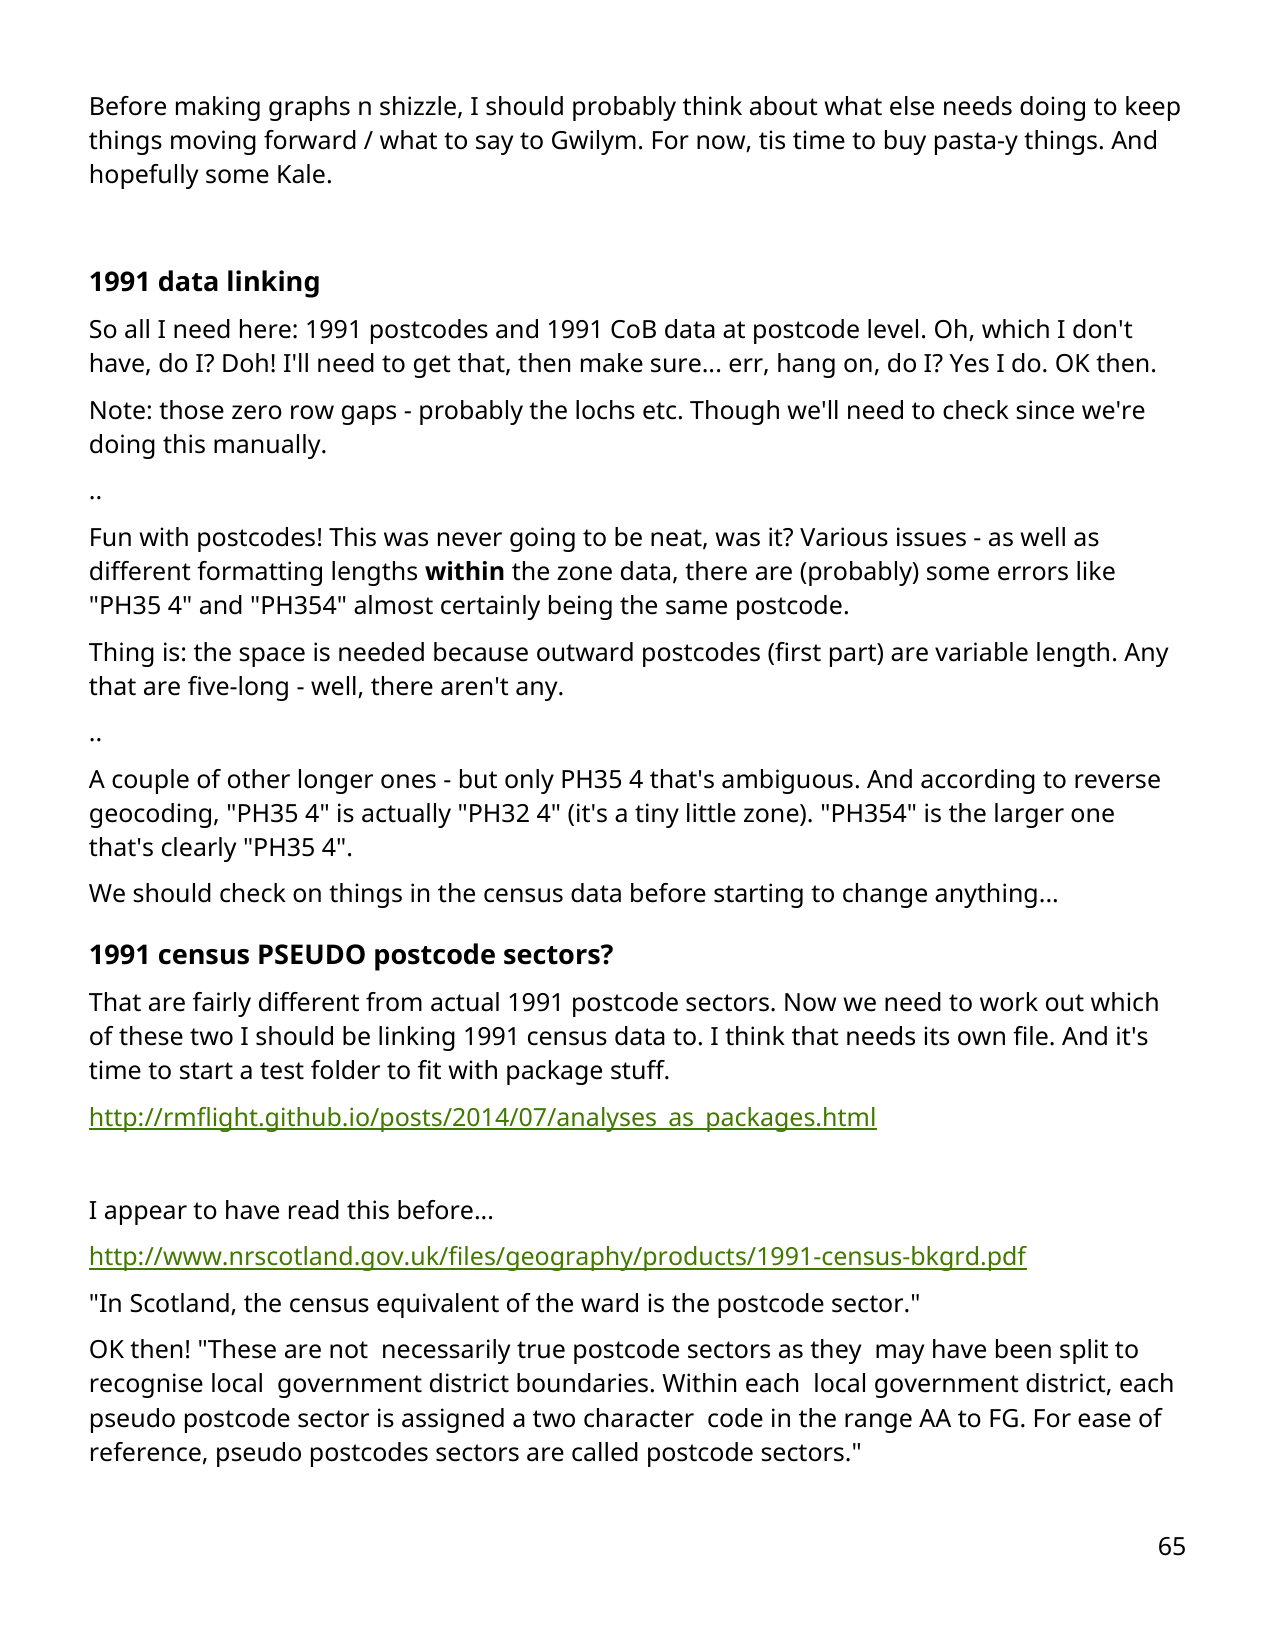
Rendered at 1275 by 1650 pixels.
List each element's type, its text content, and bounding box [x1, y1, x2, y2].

subtitle 1991 census PSEUDO postcode sectors? [89, 935, 1186, 972]
text Before making graphs n shizzle, I should probably think about what else needs doing to keep things moving forward / what to say to Gwilym. For now, tis time to buy pasta-y things. And hopefully some Kale. [89, 89, 1186, 191]
text A couple of other longer ones - but only PH35 4 that's ambiguous. And according to reverse geocoding, "PH35 4" is actually "PH32 4" (it's a tiny little zone). "PH354" is the larger one that's clearly "PH35 4". [89, 761, 1186, 864]
text http://www.nrscotland.gov.uk/files/geography/products/1991-census-bkgrd.pdf [89, 1239, 1186, 1273]
text http://rmflight.github.io/posts/2014/07/analyses_as_packages.html [89, 1099, 1186, 1133]
text "In Scotland, the census equivalent of the ward is the postcode sector." [89, 1286, 1186, 1319]
text OK then! "These are not necessarily true postcode sectors as they may have been split to recognise local government district boundaries. Within each local government district, each pseudo postcode sector is assigned a two character code in the range AA to FG. For ease of reference, pseudo postcodes sectors are called postcode sectors." [89, 1332, 1186, 1468]
text We should check on things in the census data before starting to change anything... [89, 876, 1186, 910]
text So all I need here: 1991 postcodes and 1991 CoB data at postcode level. Oh, which I don't have, do I? Doh! I'll need to get that, then make sure... err, hang on, do I? Yes I do. OK then. [89, 312, 1186, 380]
text Note: those zero row gaps - probably the lochs etc. Though we'll need to check since we're doing this manually. [89, 392, 1186, 461]
text .. [89, 473, 1186, 507]
text .. [89, 715, 1186, 749]
text Thing is: the space is needed because outward postcodes (first part) are variable length. Any that are five-long - well, there aren't any. [89, 634, 1186, 702]
text That are fairly different from actual 1991 postcode sectors. Now we need to work out which of these two I should be linking 1991 census data to. I think that needs its own file. And it's time to start a test folder to fit with package stuff. [89, 984, 1186, 1087]
text I appear to have read this before... [89, 1192, 1186, 1226]
text Fun with postcodes! This was never going to be neat, was it? Various issues - as well as different formatting lengths within the zone data, there are (probably) some errors like "PH35 4" and "PH354" almost certainly being the same postcode. [89, 519, 1186, 622]
subtitle 1991 data linking [89, 262, 1186, 299]
